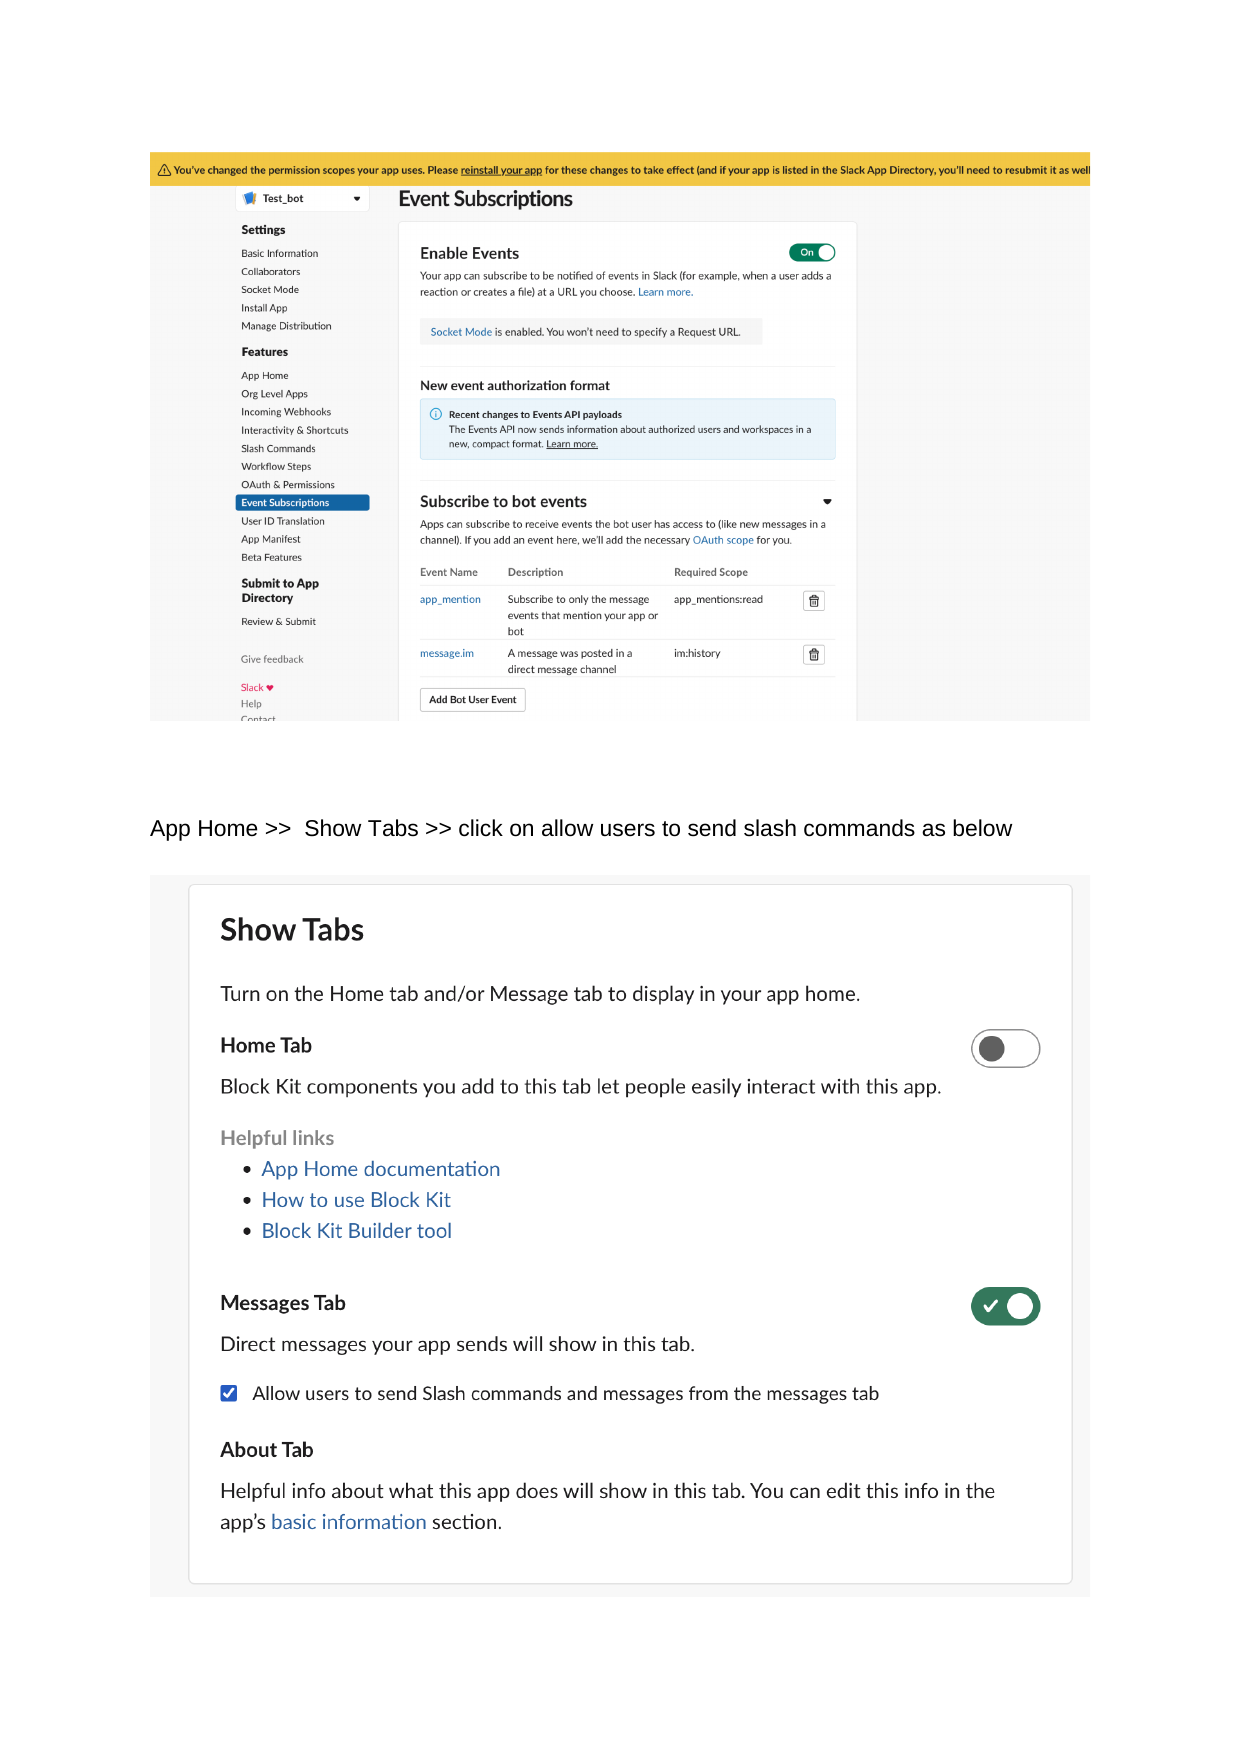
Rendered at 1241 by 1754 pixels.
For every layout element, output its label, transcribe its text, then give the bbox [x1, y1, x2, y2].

picture [150, 875, 1091, 1597]
text App Home >> Show Tabs >> click on allow users to send slash commands as below [150, 815, 1090, 842]
picture [150, 150, 1091, 721]
